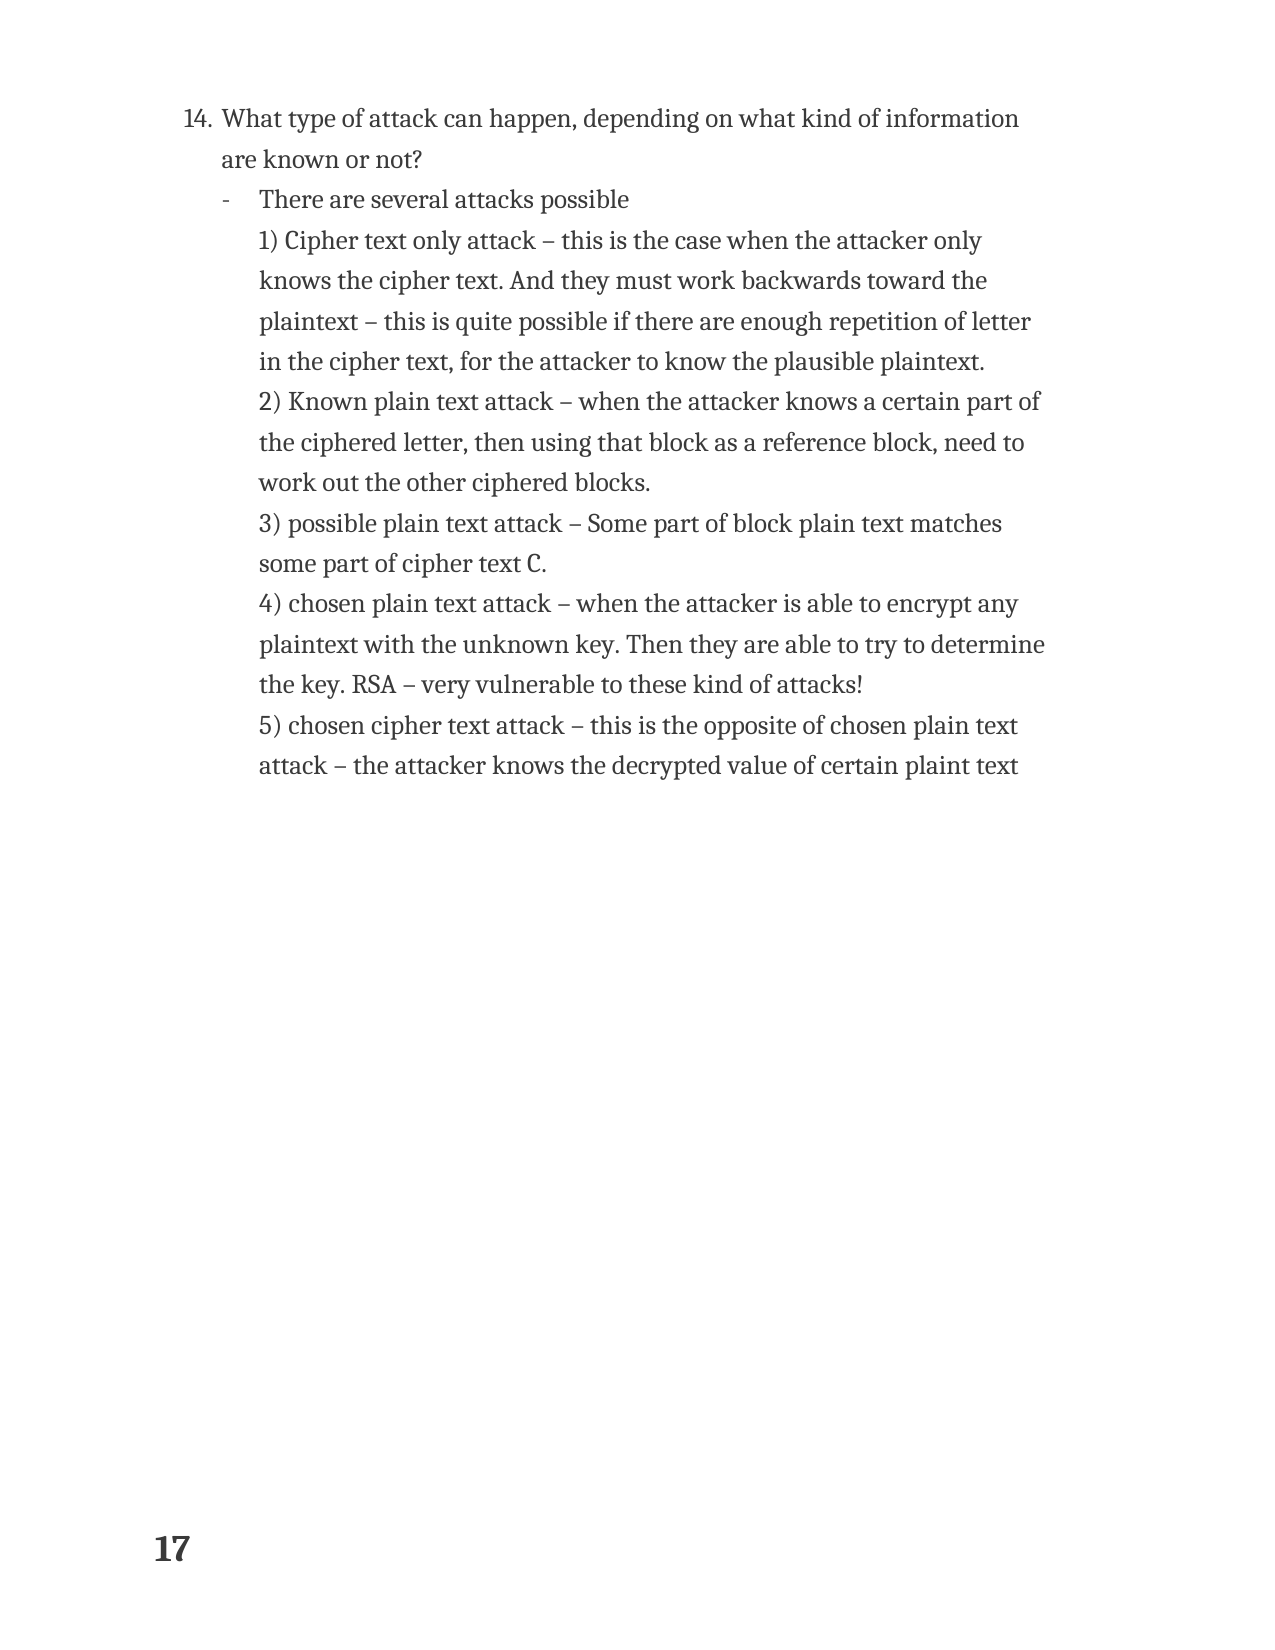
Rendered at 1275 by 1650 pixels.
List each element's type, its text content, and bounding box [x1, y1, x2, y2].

list What type of attack can happen, depending on what kind of information are known or not? [184, 103, 1048, 175]
list There are several attacks possible 1) Cipher text only attack – this is the case when the attacker only knows the cipher text. And they must work backwards toward the plaintext – this is quite possible if there are enough repetition of letter in the cipher text, for the attacker to know the plausible plaintext. 2) Known plain text attack – when the attacker knows a certain part of the ciphered letter, then using that block as a reference block, need to work out the other ciphered blocks. 3) possible plain text attack – Some part of block plain text matches some part of cipher text C. 4) chosen plain text attack – when the attacker is able to encrypt any plaintext with the unknown key. Then they are able to try to determine the key. RSA – very vulnerable to these kind of attacks! 5) chosen cipher text attack – this is the opposite of chosen plain text attack – the attacker knows the decrypted value of certain plaint text and able to work backwards towards the key value. [221, 184, 1048, 781]
